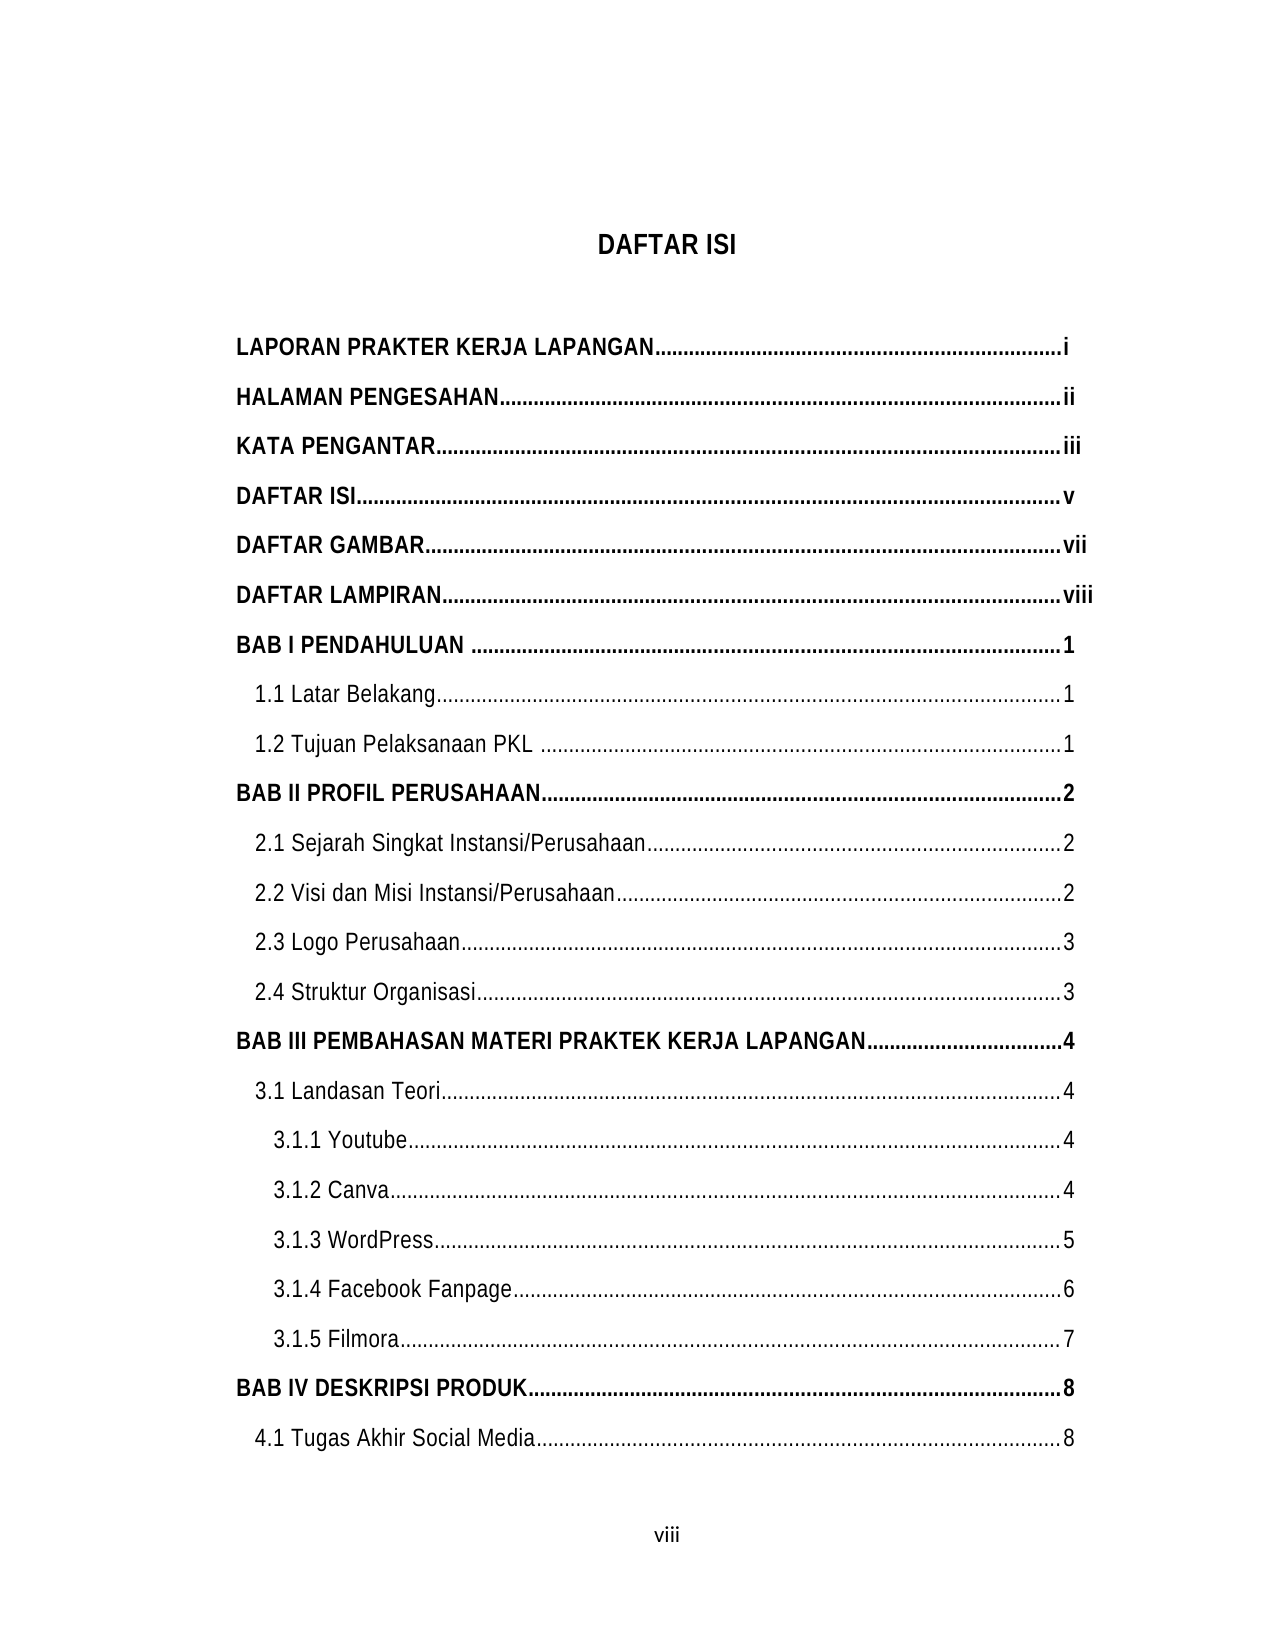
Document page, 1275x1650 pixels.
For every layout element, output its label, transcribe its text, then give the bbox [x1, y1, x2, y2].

text DAFTAR ISI v [236, 481, 1098, 509]
text BAB III PEMBAHASAN MATERI PRAKTEK KERJA LAPANGAN 4 [236, 1026, 1098, 1055]
text BAB II PROFIL PERUSAHAAN 2 [236, 778, 1098, 807]
text 2.1 Sejarah Singkat Instansi/Perusahaan 2 [236, 828, 1098, 857]
text 3.1.2 Canva 4 [236, 1175, 1098, 1204]
text 2.3 Logo Perusahaan 3 [236, 927, 1098, 956]
text BAB I PENDAHULUAN 1 [236, 630, 1098, 658]
text 2.4 Struktur Organisasi 3 [236, 977, 1098, 1005]
text LAPORAN PRAKTER KERJA LAPANGAN i [236, 332, 1098, 361]
text 2.2 Visi dan Misi Instansi/Perusahaan 2 [236, 878, 1098, 906]
text KATA PENGANTAR iii [236, 431, 1098, 460]
text 3.1 Landasan Teori 4 [236, 1076, 1098, 1104]
text BAB IV DESKRIPSI PRODUK 8 [236, 1373, 1098, 1402]
text 3.1.3 WordPress 5 [236, 1225, 1098, 1253]
text 3.1.5 Filmora 7 [236, 1324, 1098, 1352]
text DAFTAR LAMPIRAN viii [236, 580, 1098, 609]
text DAFTAR GAMBAR vii [236, 531, 1098, 559]
text DAFTAR ISI [236, 227, 1098, 260]
text 1.1 Latar Belakang 1 [236, 679, 1098, 708]
text HALAMAN PENGESAHAN ii [236, 382, 1098, 410]
text 4.1 Tugas Akhir Social Media 8 [236, 1423, 1098, 1452]
text 3.1.1 Youtube 4 [236, 1126, 1098, 1154]
text 3.1.4 Facebook Fanpage 6 [236, 1274, 1098, 1303]
text 1.2 Tujuan Pelaksanaan PKL 1 [236, 729, 1098, 757]
